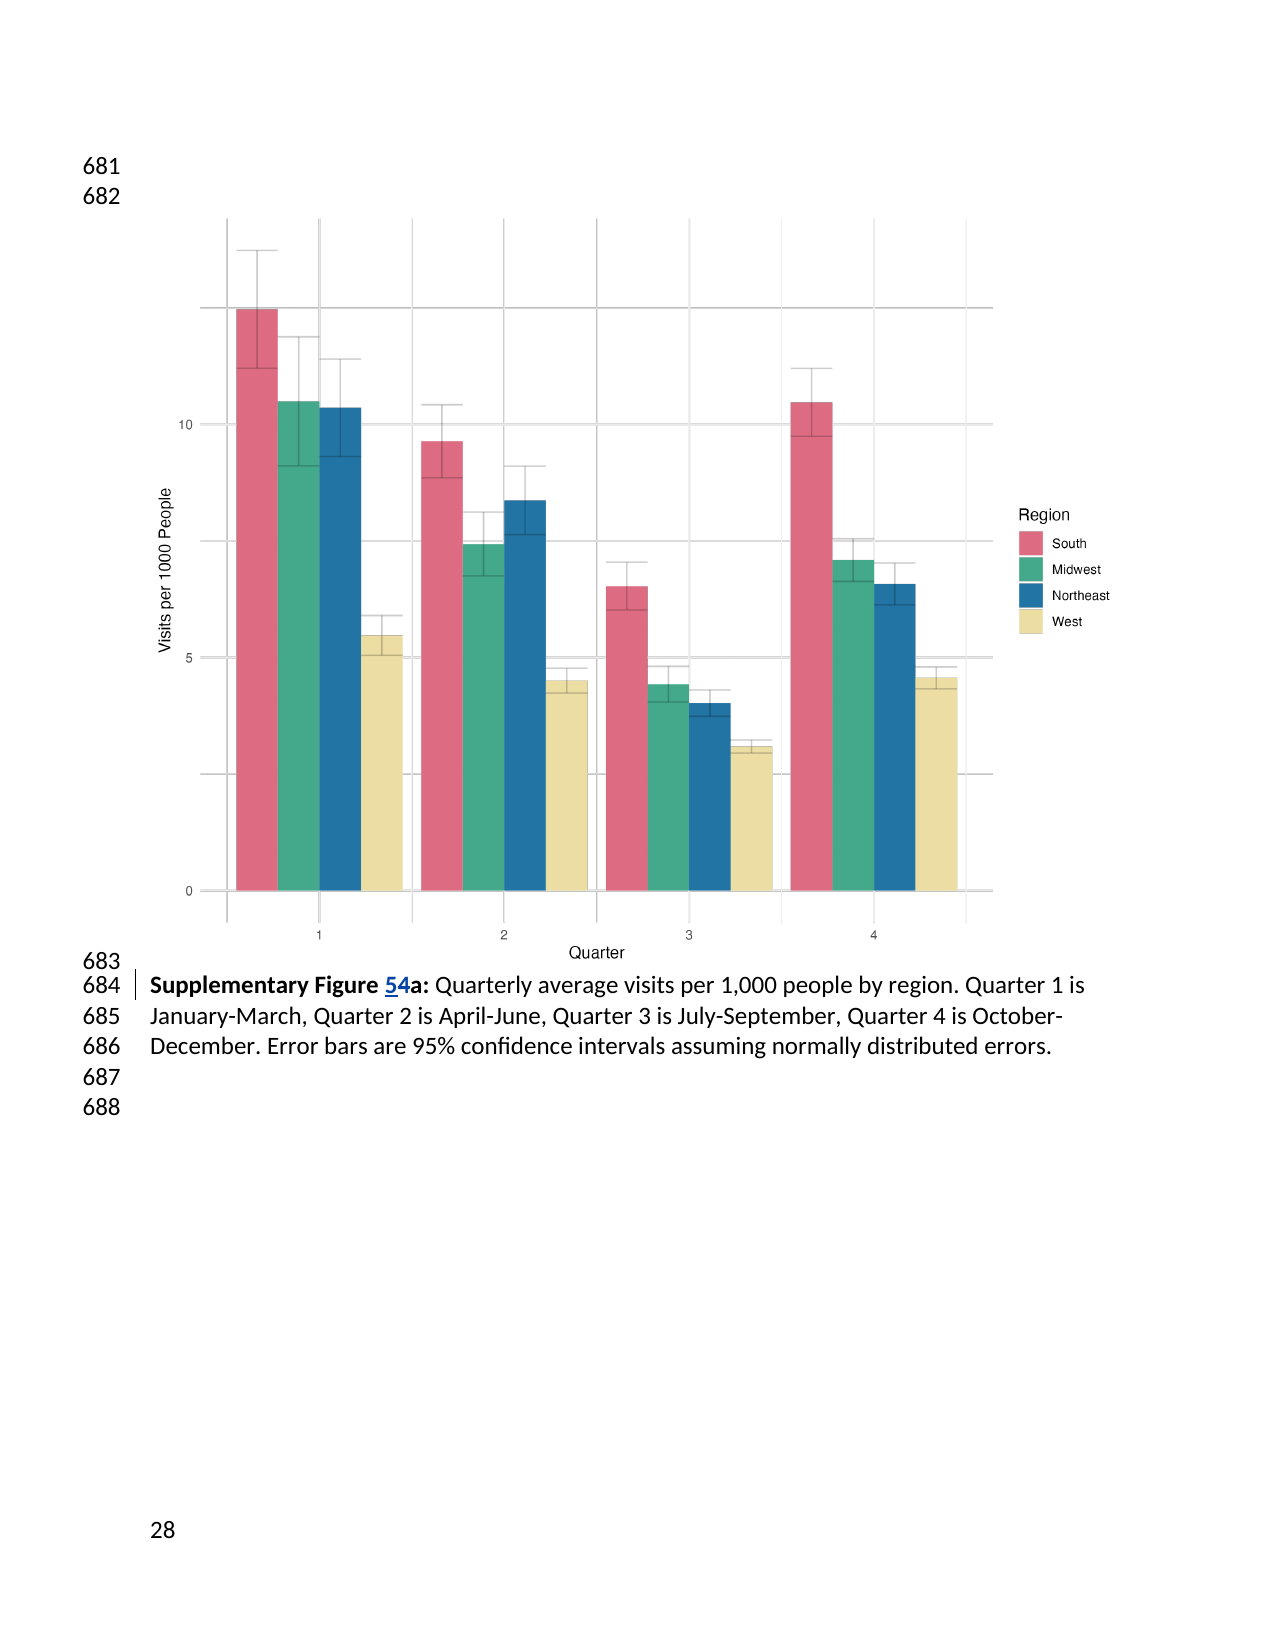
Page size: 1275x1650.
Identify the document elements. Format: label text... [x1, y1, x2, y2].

picture [150, 211, 1125, 970]
text Supplementary Figure a: Quarterly average visits per 1,000 people by region. Quarter 1 is January-March, Quarter 2 is April-June, Quarter 3 is July-September, Quarter 4 is October-December. Error bars are 95% confidence intervals assuming normally distributed errors. [150, 970, 1125, 1061]
